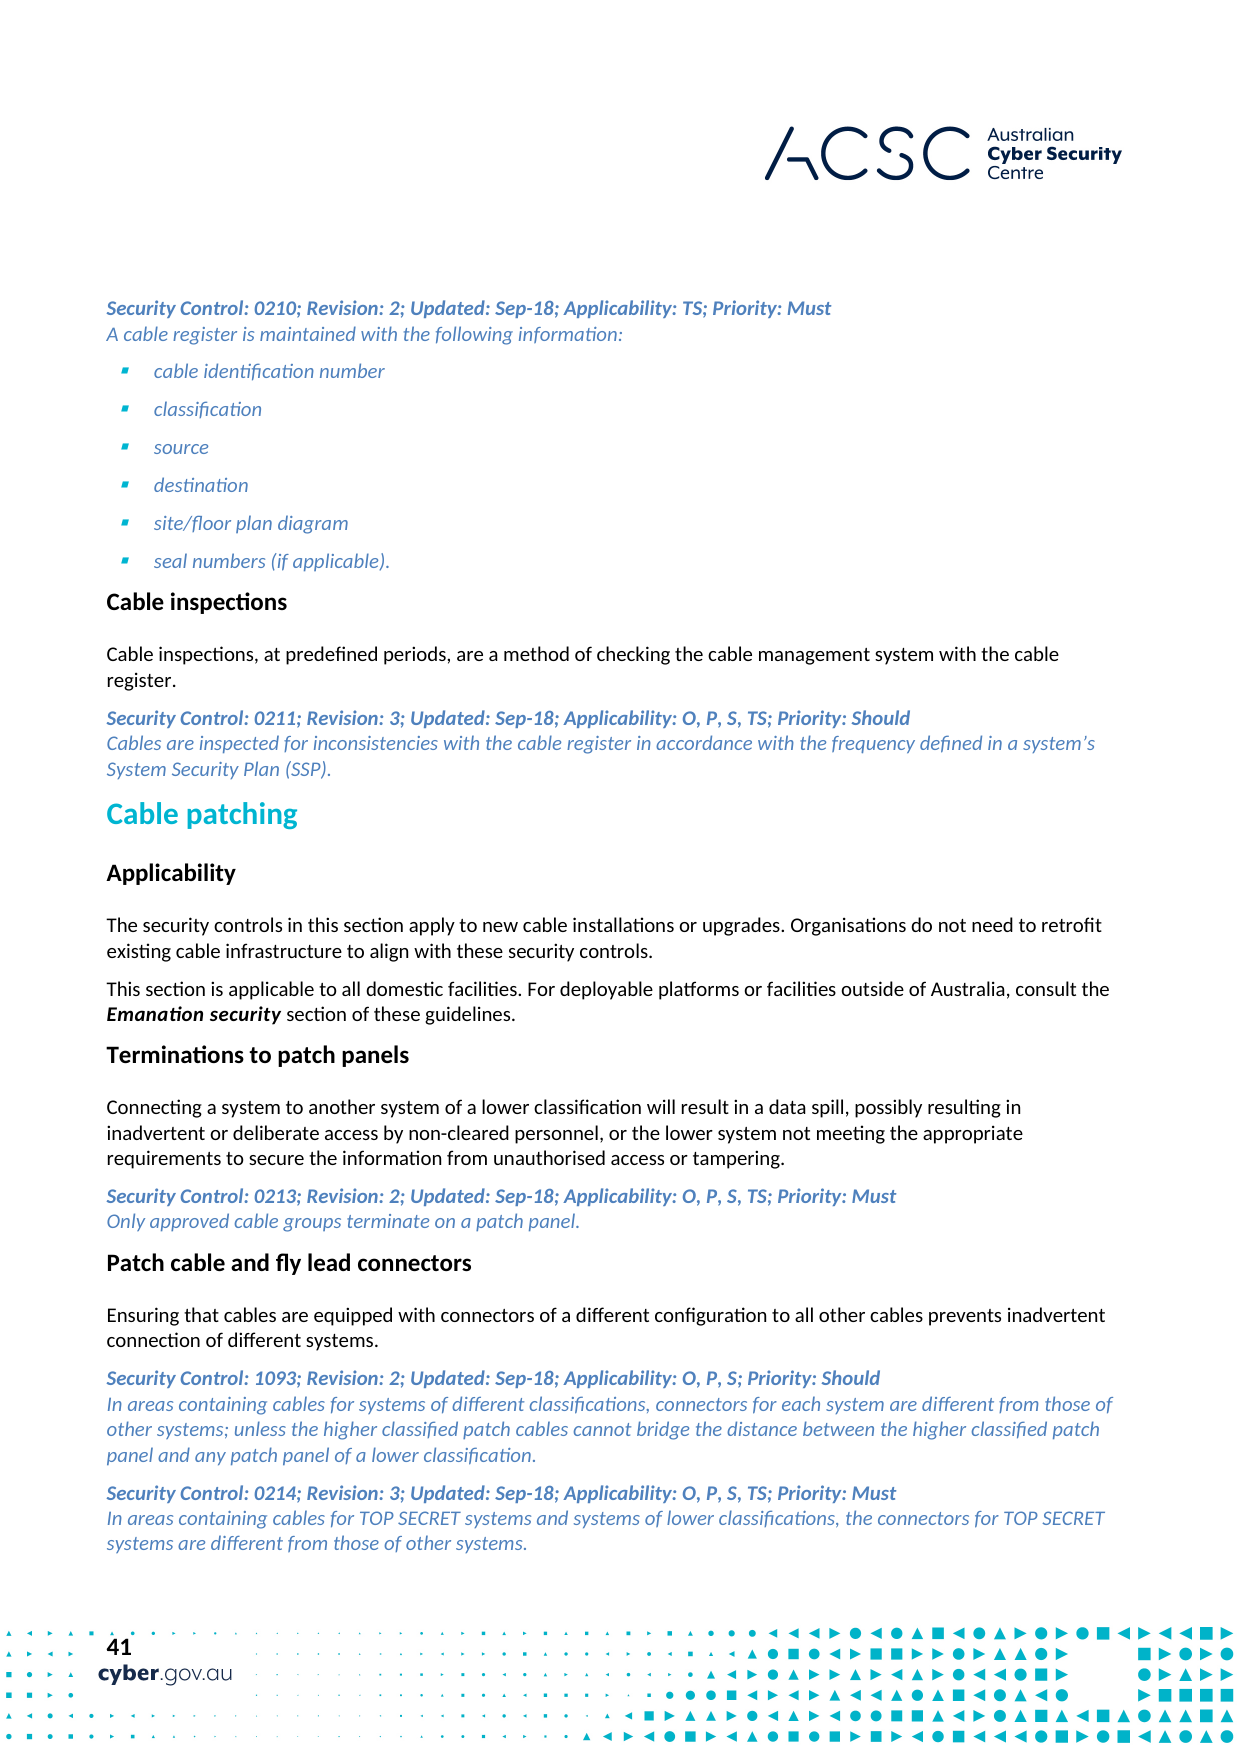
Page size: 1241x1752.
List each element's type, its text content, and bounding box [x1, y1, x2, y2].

text The security controls in this section apply to new cable installations or upgrades. Organisations do not need to retrofit existing cable infrastructure to align with these security controls. [106, 912, 1122, 963]
text Security Control: 0210; Revision: 2; Updated: Sep-18; Applicability: TS; Priority: Must A cable register is maintained with the following information: [106, 295, 1122, 346]
text source [118, 434, 1122, 460]
text Security Control: 1093; Revision: 2; Updated: Sep-18; Applicability: O, P, S; Priority: Should In areas containing cables for systems of different classifications, connectors for each system are different from those of other systems; unless the higher classified patch cables cannot bridge the distance between the higher classified patch panel and any patch panel of a lower classification. [106, 1366, 1122, 1467]
text Security Control: 0211; Revision: 3; Updated: Sep-18; Applicability: O, P, S, TS; Priority: Should Cables are inspected for inconsistencies with the cable register in accordance with the frequency defined in a system’s System Security Plan (SSP). [106, 705, 1122, 781]
text Security Control: 0213; Revision: 2; Updated: Sep-18; Applicability: O, P, S, TS; Priority: Must Only approved cable groups terminate on a patch panel. [106, 1183, 1122, 1234]
subtitle Patch cable and fly lead connectors [106, 1247, 1122, 1277]
subtitle Applicability [106, 857, 1122, 887]
picture [0, 1624, 1237, 1747]
subtitle Cable inspections [106, 586, 1122, 617]
text site/floor plan diagram [118, 510, 1122, 536]
subtitle Terminations to patch panels [106, 1039, 1122, 1069]
text Security Control: 0214; Revision: 3; Updated: Sep-18; Applicability: O, P, S, TS; Priority: Must In areas containing cables for TOP SECRET systems and systems of lower classifications, the connectors for TOP SECRET systems are different from those of other systems. [106, 1480, 1122, 1556]
picture [0, 0, 1240, 317]
subtitle Cable patching [106, 794, 1122, 832]
text This section is applicable to all domestic facilities. For deployable platforms or facilities outside of Australia, consult the Emanation security section of these guidelines. [106, 976, 1122, 1027]
text classification [118, 397, 1122, 422]
text destination [118, 472, 1122, 498]
text Ensuring that cables are equipped with connectors of a different configuration to all other cables prevents inadvertent connection of different systems. [106, 1302, 1122, 1353]
text cable identification number [118, 359, 1122, 384]
text Connecting a system to another system of a lower classification will result in a data spill, possibly resulting in inadvertent or deliberate access by non-cleared personnel, or the lower system not meeting the appropriate requirements to secure the information from unauthorised access or tampering. [106, 1094, 1122, 1171]
text seal numbers (if applicable). [118, 548, 1122, 574]
text Cable inspections, at predefined periods, are a method of checking the cable management system with the cable register. [106, 642, 1122, 692]
